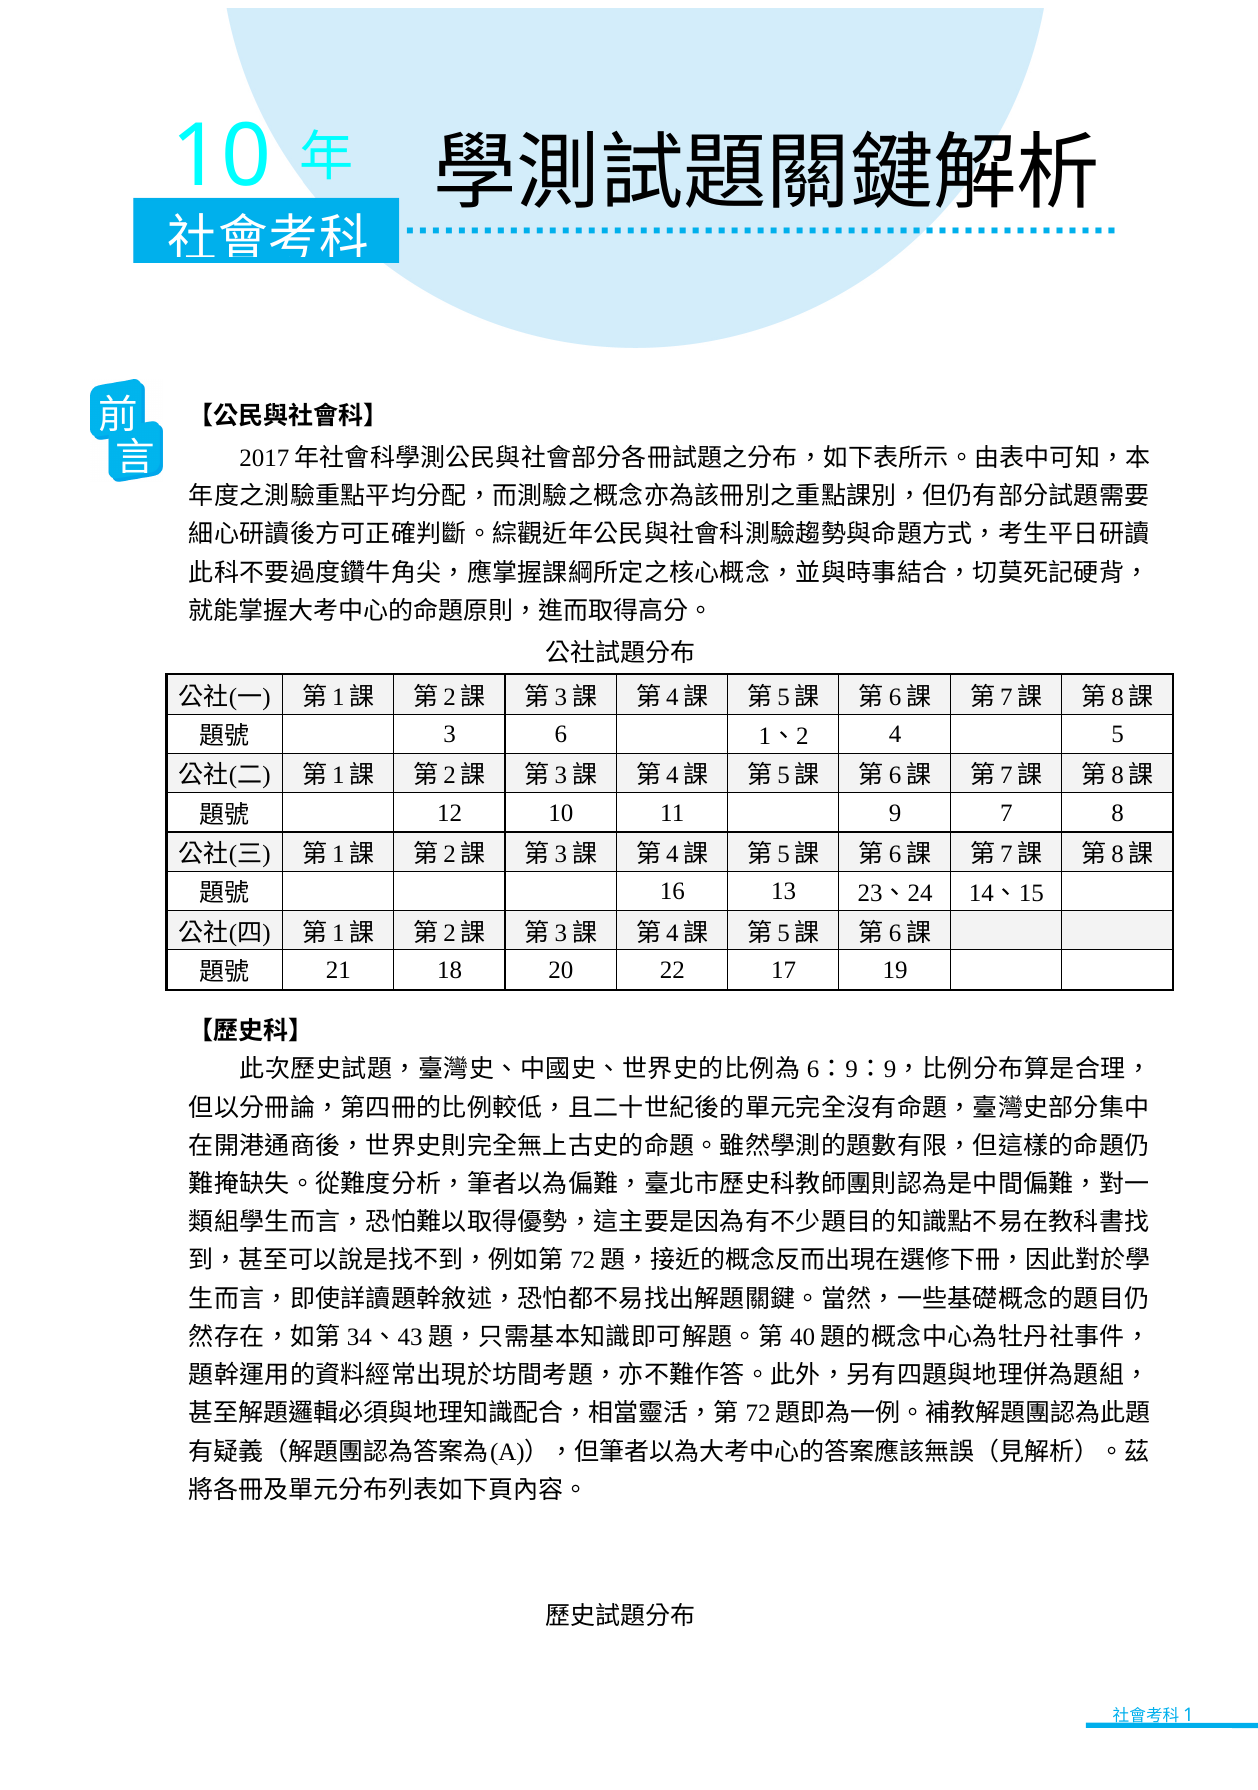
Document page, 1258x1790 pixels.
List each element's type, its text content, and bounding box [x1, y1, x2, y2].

table_header 第1課 [283, 675, 393, 714]
table_cell 題號 [168, 715, 282, 753]
table_cell 3 [394, 715, 504, 753]
table_cell [728, 793, 838, 831]
table_cell 第8課 [1062, 833, 1172, 871]
table_cell 第7課 [951, 833, 1061, 871]
table_cell 第3課 [506, 833, 616, 871]
table_header 公社(一) [168, 675, 282, 714]
table_cell [506, 872, 616, 910]
table_cell [951, 911, 1061, 949]
table_cell [283, 715, 393, 753]
table_cell 第6課 [839, 911, 950, 949]
table_cell [617, 715, 727, 753]
table_cell 第7課 [951, 754, 1061, 792]
picture [127, 8, 1121, 354]
table_header 第6課 [839, 675, 950, 714]
text 此次歷史試題，臺灣史、中國史、世界史的比例為6：9：9，比例分布算是合理，但以分冊論，第四冊的比例較低，且二十世紀後的單元完全沒有命題，臺灣史部分集中在開港通商後，世界史則完全無上古史的命題。雖然學測的題數有限，但這樣的命題仍難掩缺失。從難度分析，筆者以為偏難，臺北市歷史科教師團則認為是中間偏難，對一類組學生而言，恐怕難以取得優勢，這主要是因為有不少題目的知識點不易在教科書找到，甚至可以說是找不到，例如第72題，接近的概念反而出現在選修下冊，因此對於學生而言，即使詳讀題幹敘述，恐怕都不易找出解題關鍵。當然，一些基礎概念的題目仍然存在，如第34、43題，只需基本知識即可解題。第40題的概念中心為牡丹社事件，題幹運用的資料經常出現於坊間考題，亦不難作答。此外，另有四題與地理併為題組，甚至解題邏輯必須與地理知識配合，相當靈活，第72題即為一例。補教解題團認為此題有疑義（解題團認為答案為(A)），但筆者以為大考中心的答案應該無誤（見解析）。茲將各冊及單元分布列表如下頁內容。 [189, 1048, 1152, 1507]
picture [90, 379, 127, 391]
table_cell 第3課 [506, 754, 616, 792]
table_cell 23、24 [839, 872, 950, 910]
text 2017年社會科學測公民與社會部分各冊試題之分布，如下表所示。由表中可知，本年度之測驗重點平均分配，而測驗之概念亦為該冊別之重點課別，但仍有部分試題需要細心研讀後方可正確判斷。綜觀近年公民與社會科測驗趨勢與命題方式，考生平日研讀此科不要過度鑽牛角尖，應掌握課綱所定之核心概念，並與時事結合，切莫死記硬背，就能掌握大考中心的命題原則，進而取得高分。 [189, 436, 1152, 628]
table_header 第7課 [951, 675, 1061, 714]
table_cell 第2課 [394, 833, 504, 871]
table_cell 第2課 [394, 911, 504, 949]
table_cell 第1課 [283, 833, 393, 871]
table_cell 第3課 [506, 911, 616, 949]
table_cell 第4課 [617, 754, 727, 792]
table_header 第5課 [728, 675, 838, 714]
table_cell [283, 872, 393, 910]
picture [126, 471, 163, 482]
table_cell [394, 872, 504, 910]
text 【歷史科】 [189, 1010, 1152, 1048]
table_cell 第5課 [728, 833, 838, 871]
table_cell [1062, 872, 1172, 910]
picture [90, 434, 114, 482]
table_cell 14、15 [951, 872, 1061, 910]
picture [139, 379, 163, 427]
table_cell 第4課 [617, 833, 727, 871]
table_cell 19 [839, 950, 950, 988]
table_cell 第1課 [283, 911, 393, 949]
table_cell 第5課 [728, 911, 838, 949]
table_cell 13 [728, 872, 838, 910]
table_cell 第8課 [1062, 754, 1172, 792]
table_cell [1062, 950, 1172, 988]
table_cell 第6課 [839, 833, 950, 871]
table_cell 12 [394, 793, 504, 831]
table_cell 第6課 [839, 754, 950, 792]
table_cell 21 [283, 950, 393, 988]
table_cell [951, 715, 1061, 753]
table_cell 第2課 [394, 754, 504, 792]
table_cell 第4課 [617, 911, 727, 949]
table_cell 第1課 [283, 754, 393, 792]
table_cell 20 [506, 950, 616, 988]
table_cell 4 [839, 715, 950, 753]
table_cell [951, 950, 1061, 988]
table_cell 6 [506, 715, 616, 753]
table_cell 第5課 [728, 754, 838, 792]
table_header 第8課 [1062, 675, 1172, 714]
table_cell 題號 [168, 950, 282, 988]
table_cell 10 [506, 793, 616, 831]
table_cell 8 [1062, 793, 1172, 831]
text 【公民與社會科】 [189, 394, 1152, 433]
table_cell 17 [728, 950, 838, 988]
table_cell 公社(三) [168, 833, 282, 871]
table_cell 題號 [168, 872, 282, 910]
table_cell 5 [1062, 715, 1172, 753]
table_cell [1062, 911, 1172, 949]
table_cell 11 [617, 793, 727, 831]
table_cell 16 [617, 872, 727, 910]
picture [1118, 1714, 1128, 1722]
table_cell 題號 [168, 793, 282, 831]
text 公社試題分布 [89, 631, 1152, 669]
table_cell 7 [951, 793, 1061, 831]
table_cell 22 [617, 950, 727, 988]
table_cell 公社(二) [168, 754, 282, 792]
table_header 第4課 [617, 675, 727, 714]
table_header 第2課 [394, 675, 504, 714]
table_cell 18 [394, 950, 504, 988]
table_header 第3課 [506, 675, 616, 714]
table_cell 9 [839, 793, 950, 831]
text 歷史試題分布 [89, 1594, 1152, 1633]
table_cell 公社(四) [168, 911, 282, 949]
table_cell 1、2 [728, 715, 838, 753]
table_cell [283, 793, 393, 831]
